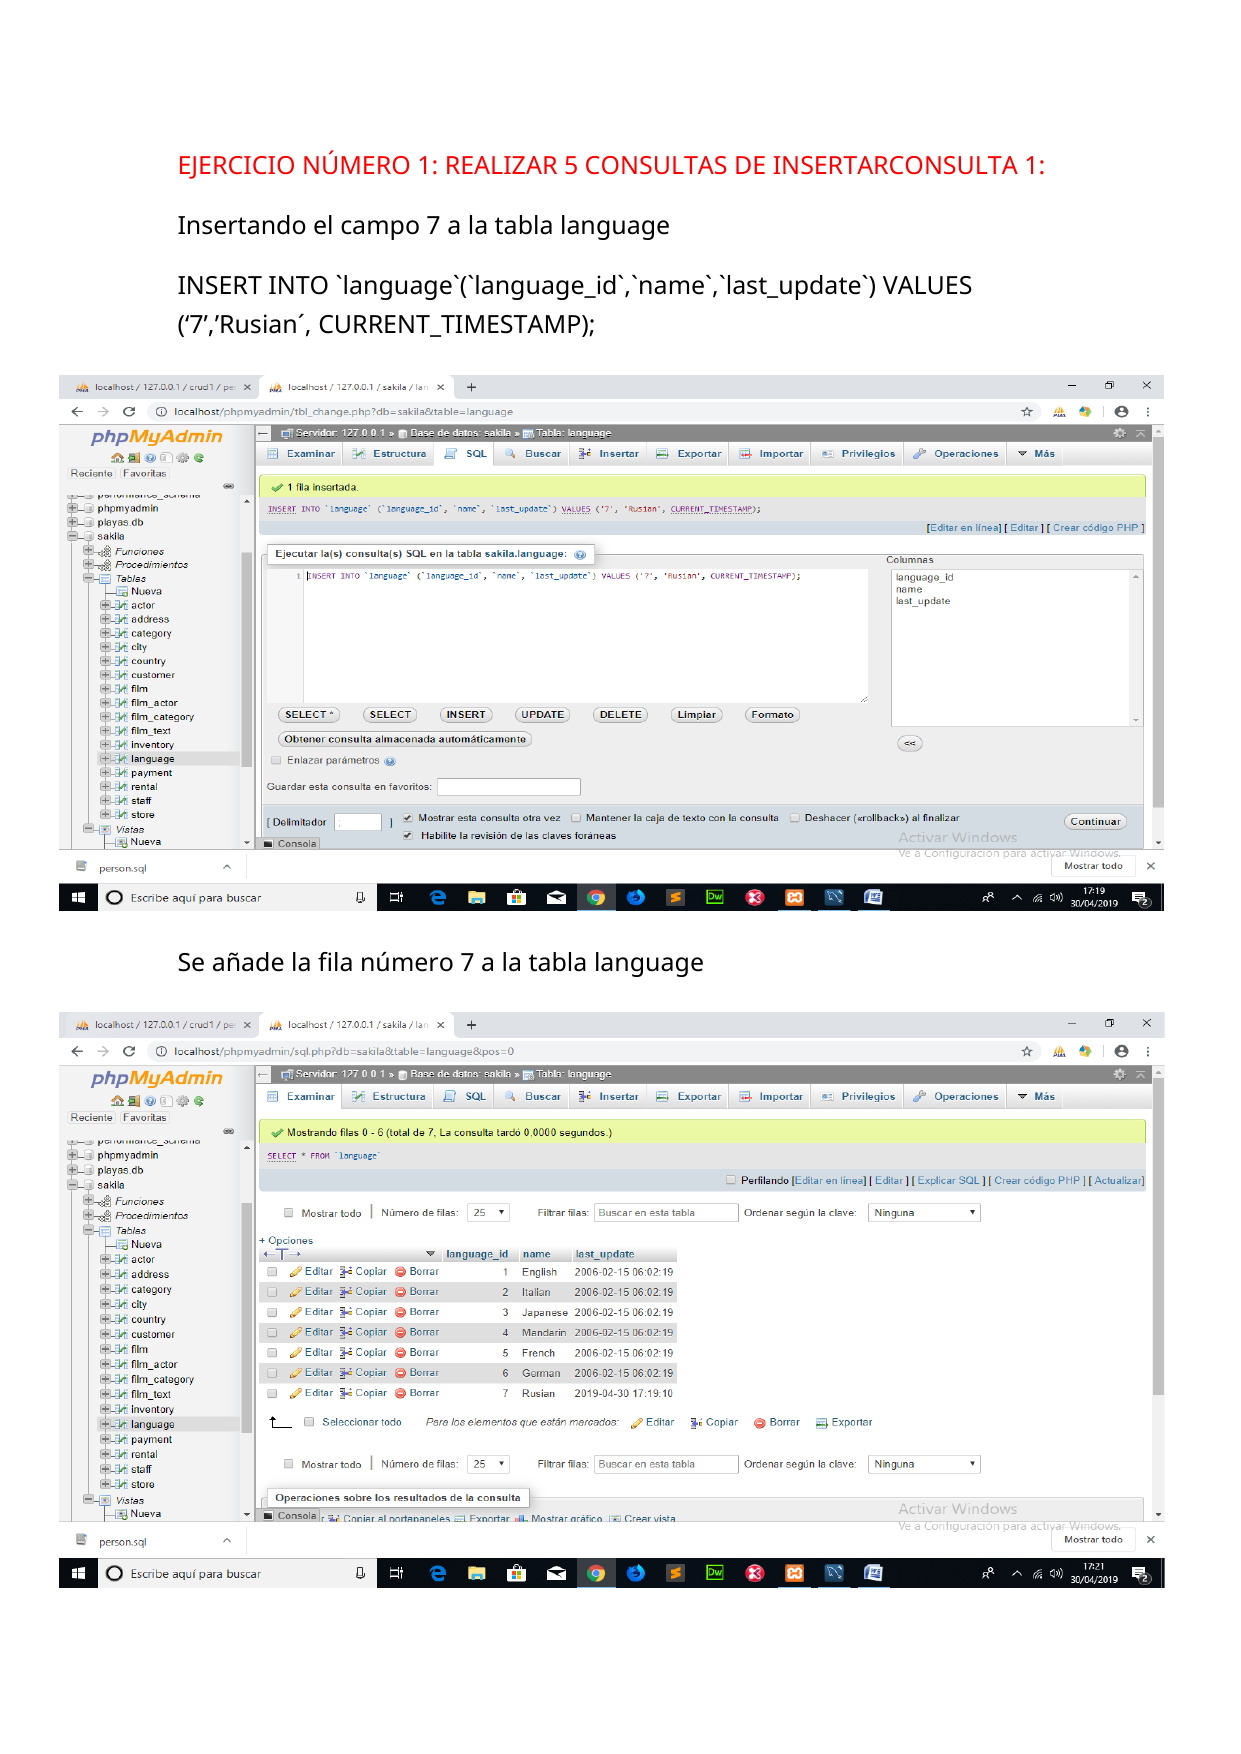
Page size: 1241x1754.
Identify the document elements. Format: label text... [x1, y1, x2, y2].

text Se añade la fila número 7 a la tabla language [177, 944, 1063, 978]
picture [59, 375, 1164, 911]
text Insertando el campo 7 a la tabla language [177, 208, 1063, 242]
text EJERCICIO NÚMERO 1: REALIZAR 5 CONSULTAS DE INSERTARCONSULTA 1: [177, 148, 1063, 182]
text INSERT INTO `language`(`language_id`,`name`,`last_update`) VALUES (‘7’,’Rusian´, CURRENT_TIMESTAMP); [177, 268, 1063, 341]
picture [59, 1012, 1165, 1588]
